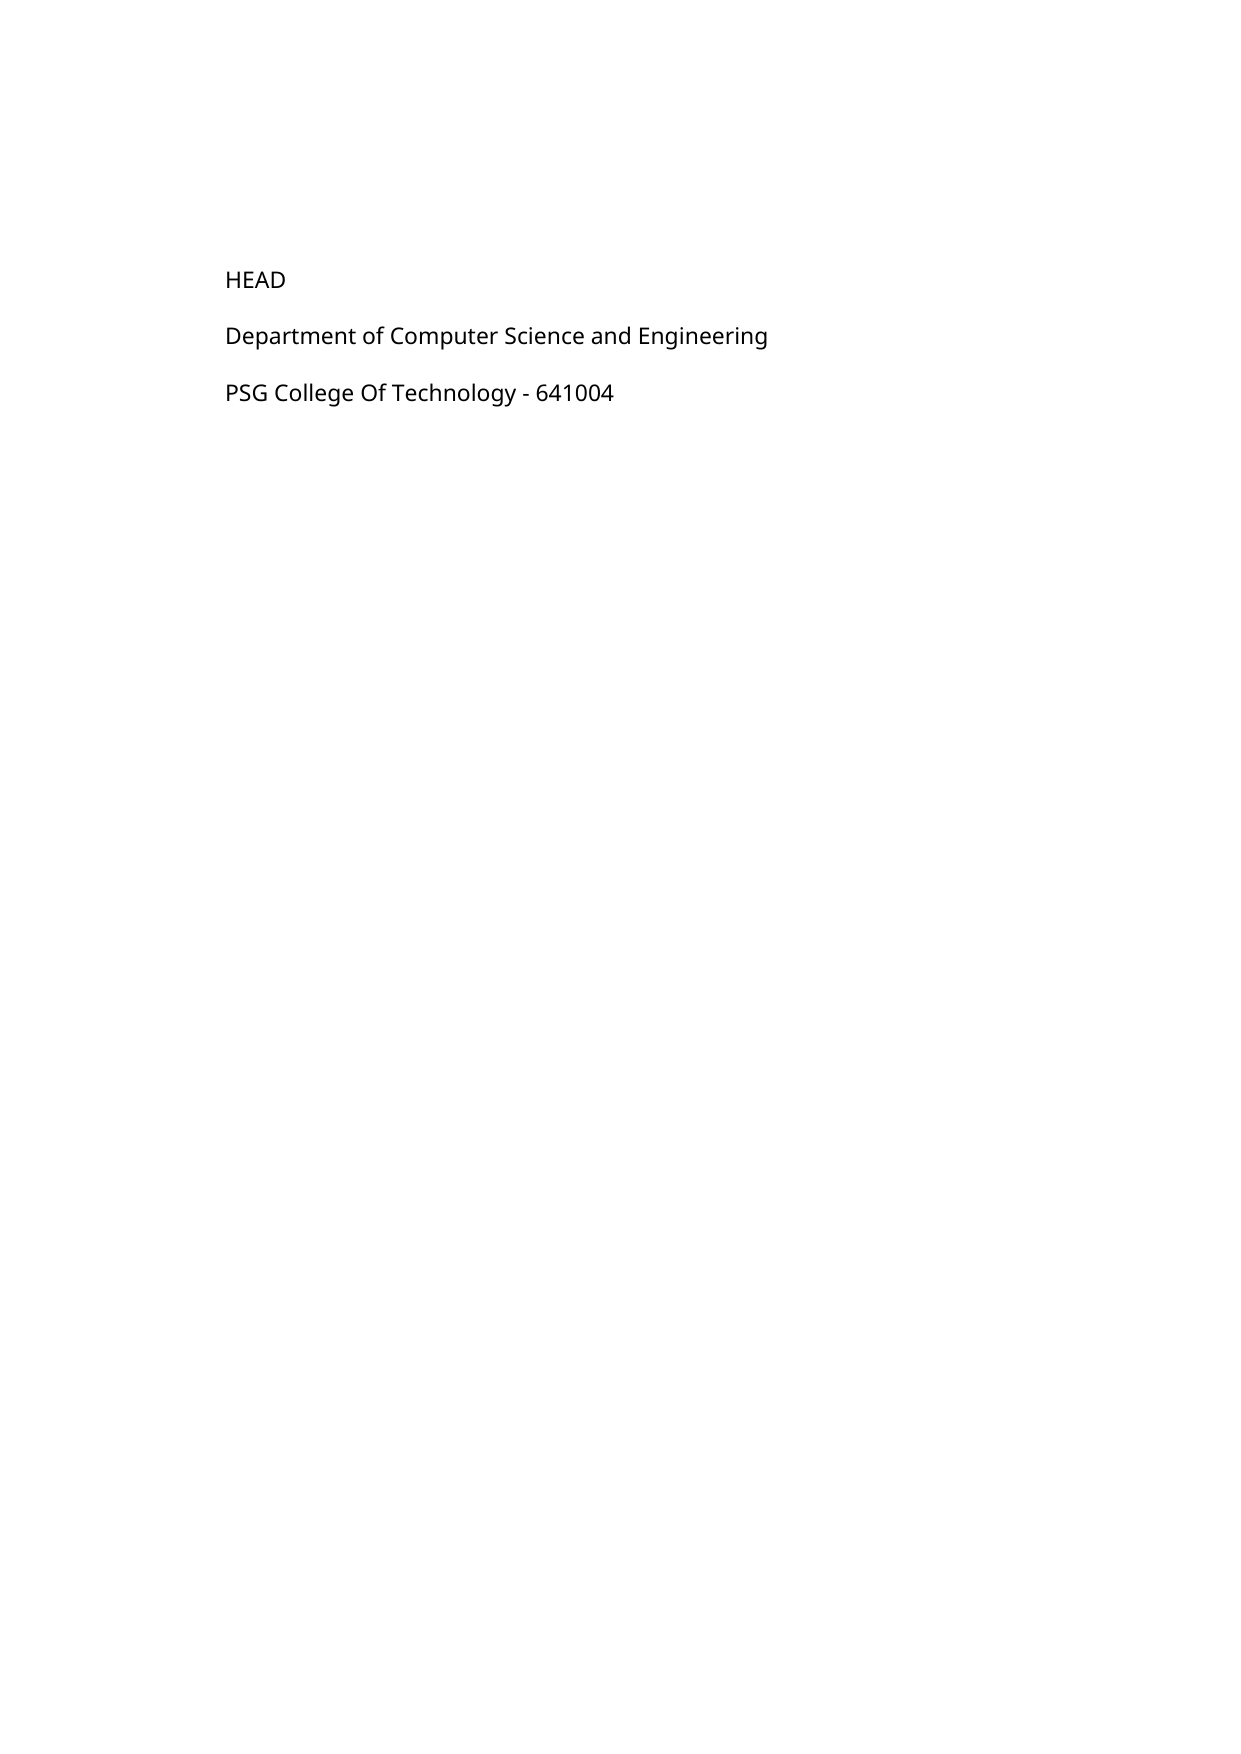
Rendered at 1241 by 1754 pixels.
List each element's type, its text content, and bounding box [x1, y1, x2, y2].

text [150, 320, 1090, 352]
text PSG College Of Technology - 641004 [150, 377, 1090, 408]
text HEAD [150, 263, 1090, 295]
